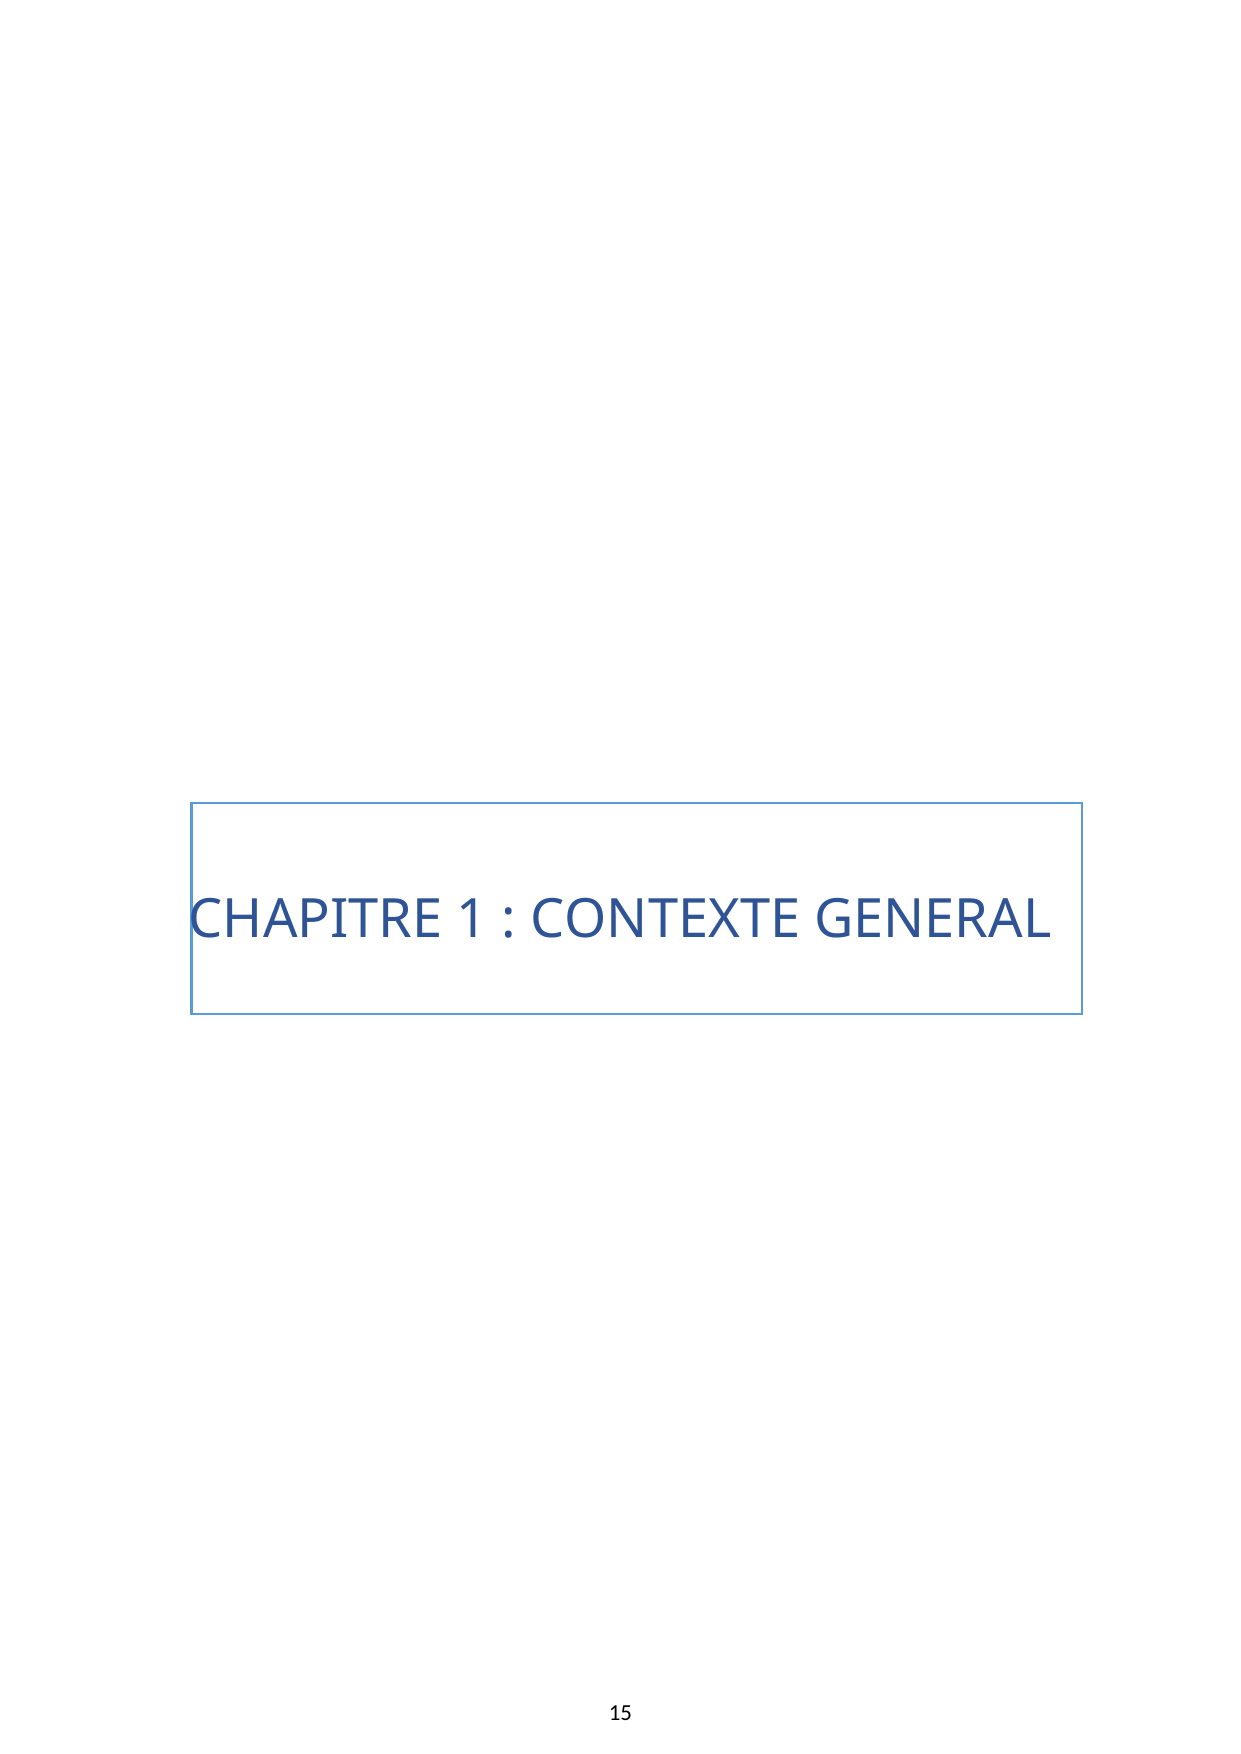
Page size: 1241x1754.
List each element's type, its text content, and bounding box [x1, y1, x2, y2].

subtitle CHAPITRE 1 : CONTEXTE GENERAL [150, 879, 1090, 953]
